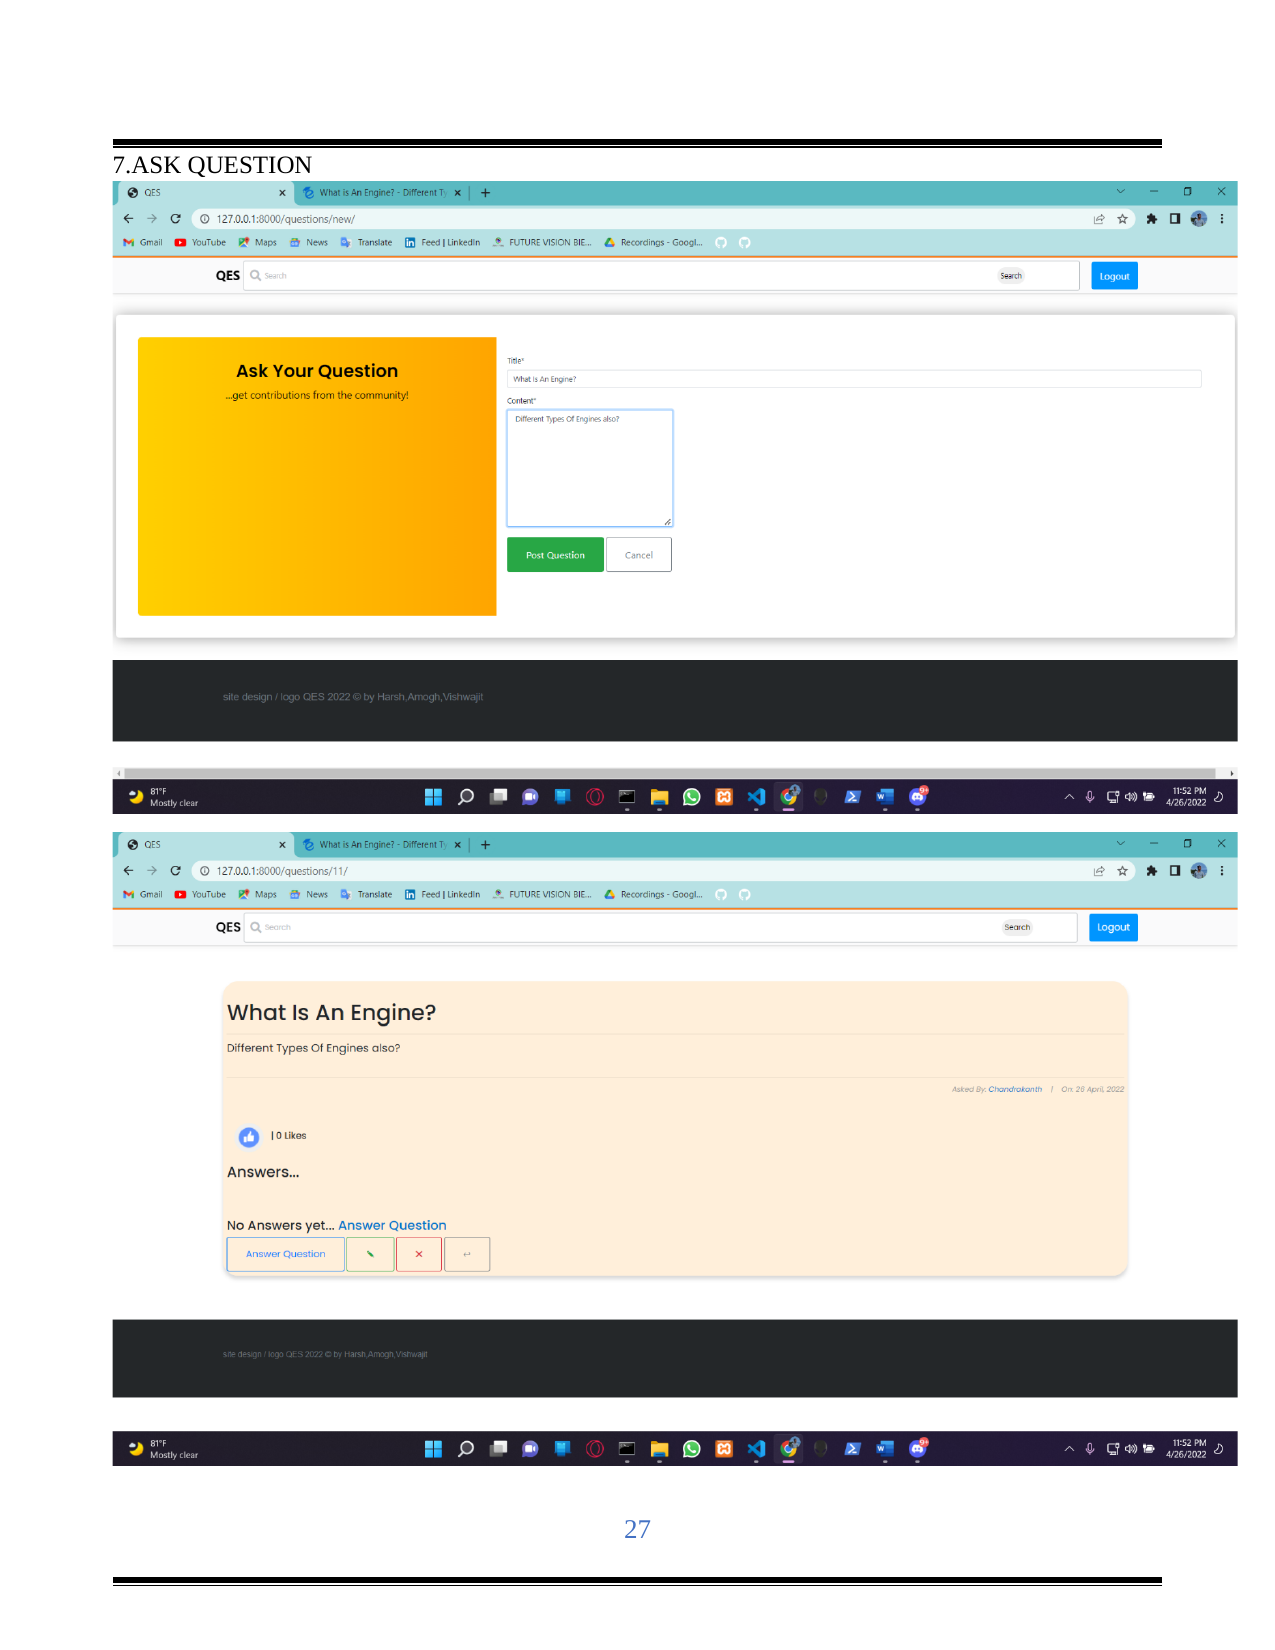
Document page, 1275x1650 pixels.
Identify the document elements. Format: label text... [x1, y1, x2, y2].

picture [112, 181, 1238, 814]
picture [112, 832, 1238, 1466]
subtitle 7.ASK QUESTION [112, 150, 1162, 179]
